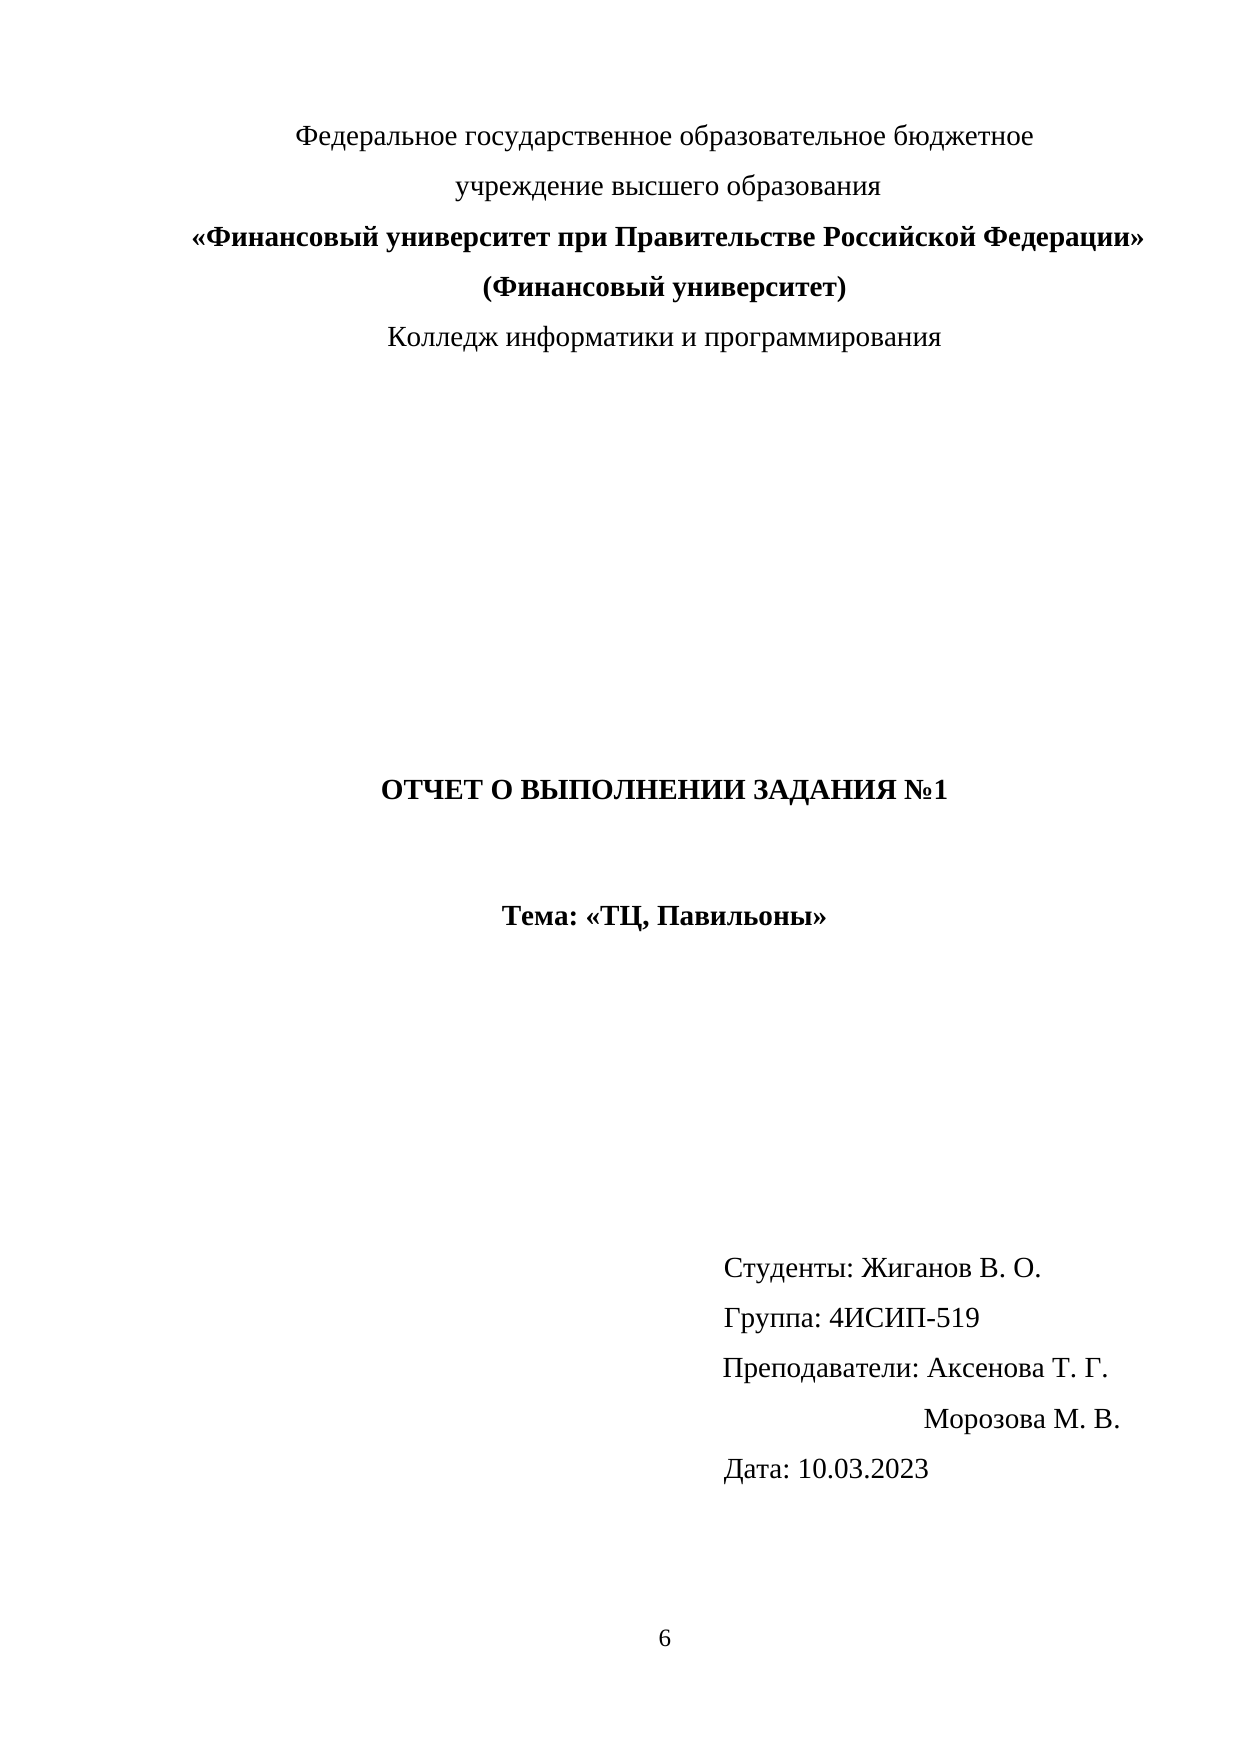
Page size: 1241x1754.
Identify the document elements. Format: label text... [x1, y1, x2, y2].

text Группа: 4ИСИП-519 [177, 1300, 1152, 1334]
text Федеральное государственное образовательное бюджетное [177, 118, 1152, 152]
text «Финансовый университет при Правительстве Российской Федерации» [177, 219, 1152, 252]
text Колледж информатики и программирования [177, 319, 1152, 353]
text ОТЧЕТ О ВЫПОЛНЕНИИ ЗАДАНИЯ №1 [177, 772, 1152, 806]
text учреждение высшего образования [177, 168, 1152, 202]
text Дата: 10.03.2023 [177, 1451, 1152, 1485]
text Студенты: Жиганов В. О. [723, 1250, 1152, 1283]
subtitle Тема: «ТЦ, Павильоны» [177, 898, 1152, 931]
text Морозова М. В. [177, 1401, 1152, 1434]
text Преподаватели: Аксенова Т. Г. [177, 1351, 1152, 1384]
text (Финансовый университет) [177, 269, 1152, 303]
